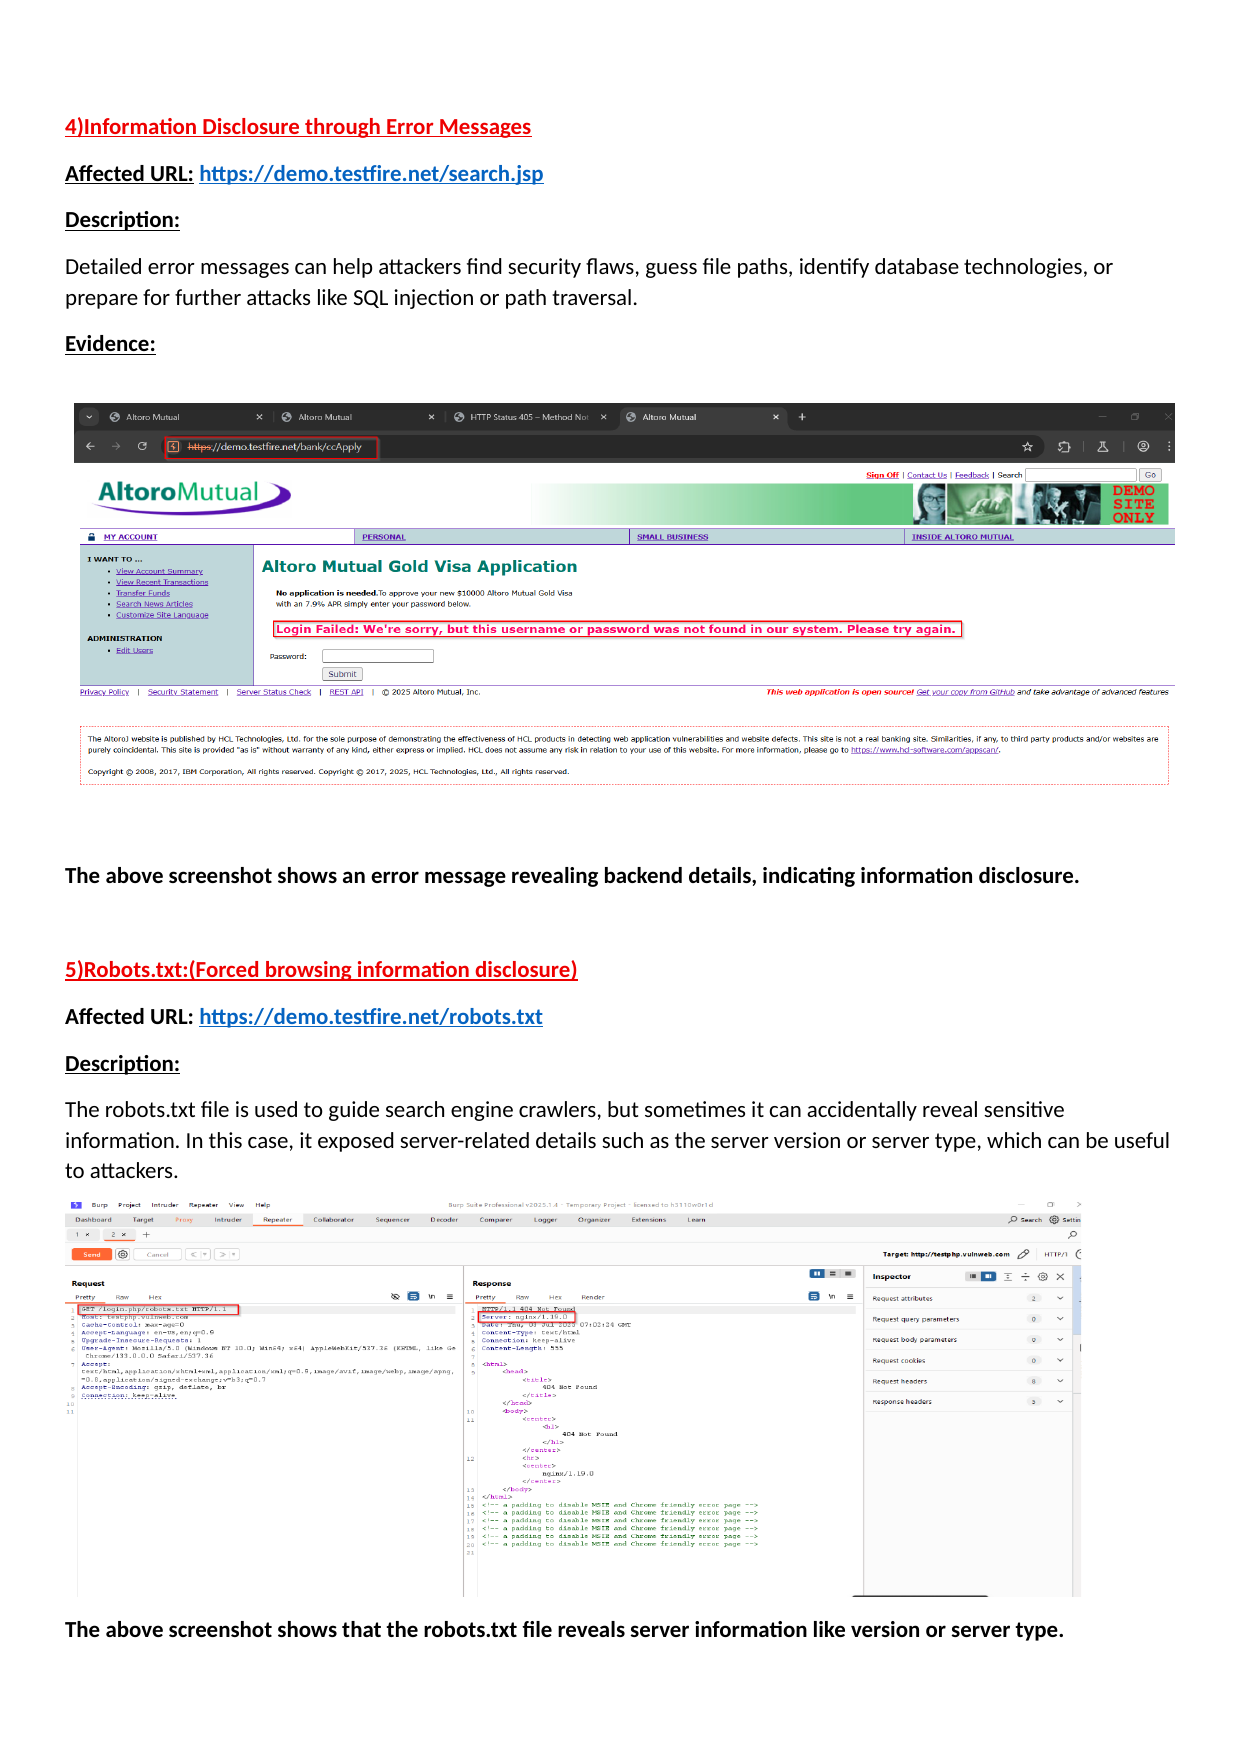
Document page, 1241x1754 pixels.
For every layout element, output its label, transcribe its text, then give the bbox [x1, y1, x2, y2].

picture [65, 1202, 1082, 1597]
text The above screenshot shows an error message revealing backend details, indicating information disclosure. [65, 861, 1175, 889]
text Affected URL: https://demo.testfire.net/search.jsp [65, 159, 1175, 187]
text Description: [65, 1049, 1175, 1077]
text 4)Information Disclosure through Error Messages [65, 112, 1175, 140]
picture [74, 403, 1175, 843]
text Detailed error messages can help attackers find security flaws, guess file paths, identify database technologies, or prepare for further attacks like SQL injection or path traversal. [65, 252, 1175, 311]
text Affected URL: https://demo.testfire.net/robots.txt [65, 1002, 1175, 1030]
text Description: [65, 206, 1175, 234]
text 5)Robots.txt:(Forced browsing information disclosure) [65, 955, 1175, 983]
text The above screenshot shows that the robots.txt file reveals server information like version or server type. [65, 1615, 1175, 1643]
text The robots.txt file is used to guide search engine crawlers, but sometimes it can accidentally reveal sensitive information. In this case, it exposed server-related details such as the server version or server type, which can be useful to attackers. [65, 1096, 1175, 1184]
text Evidence: [65, 329, 1175, 358]
